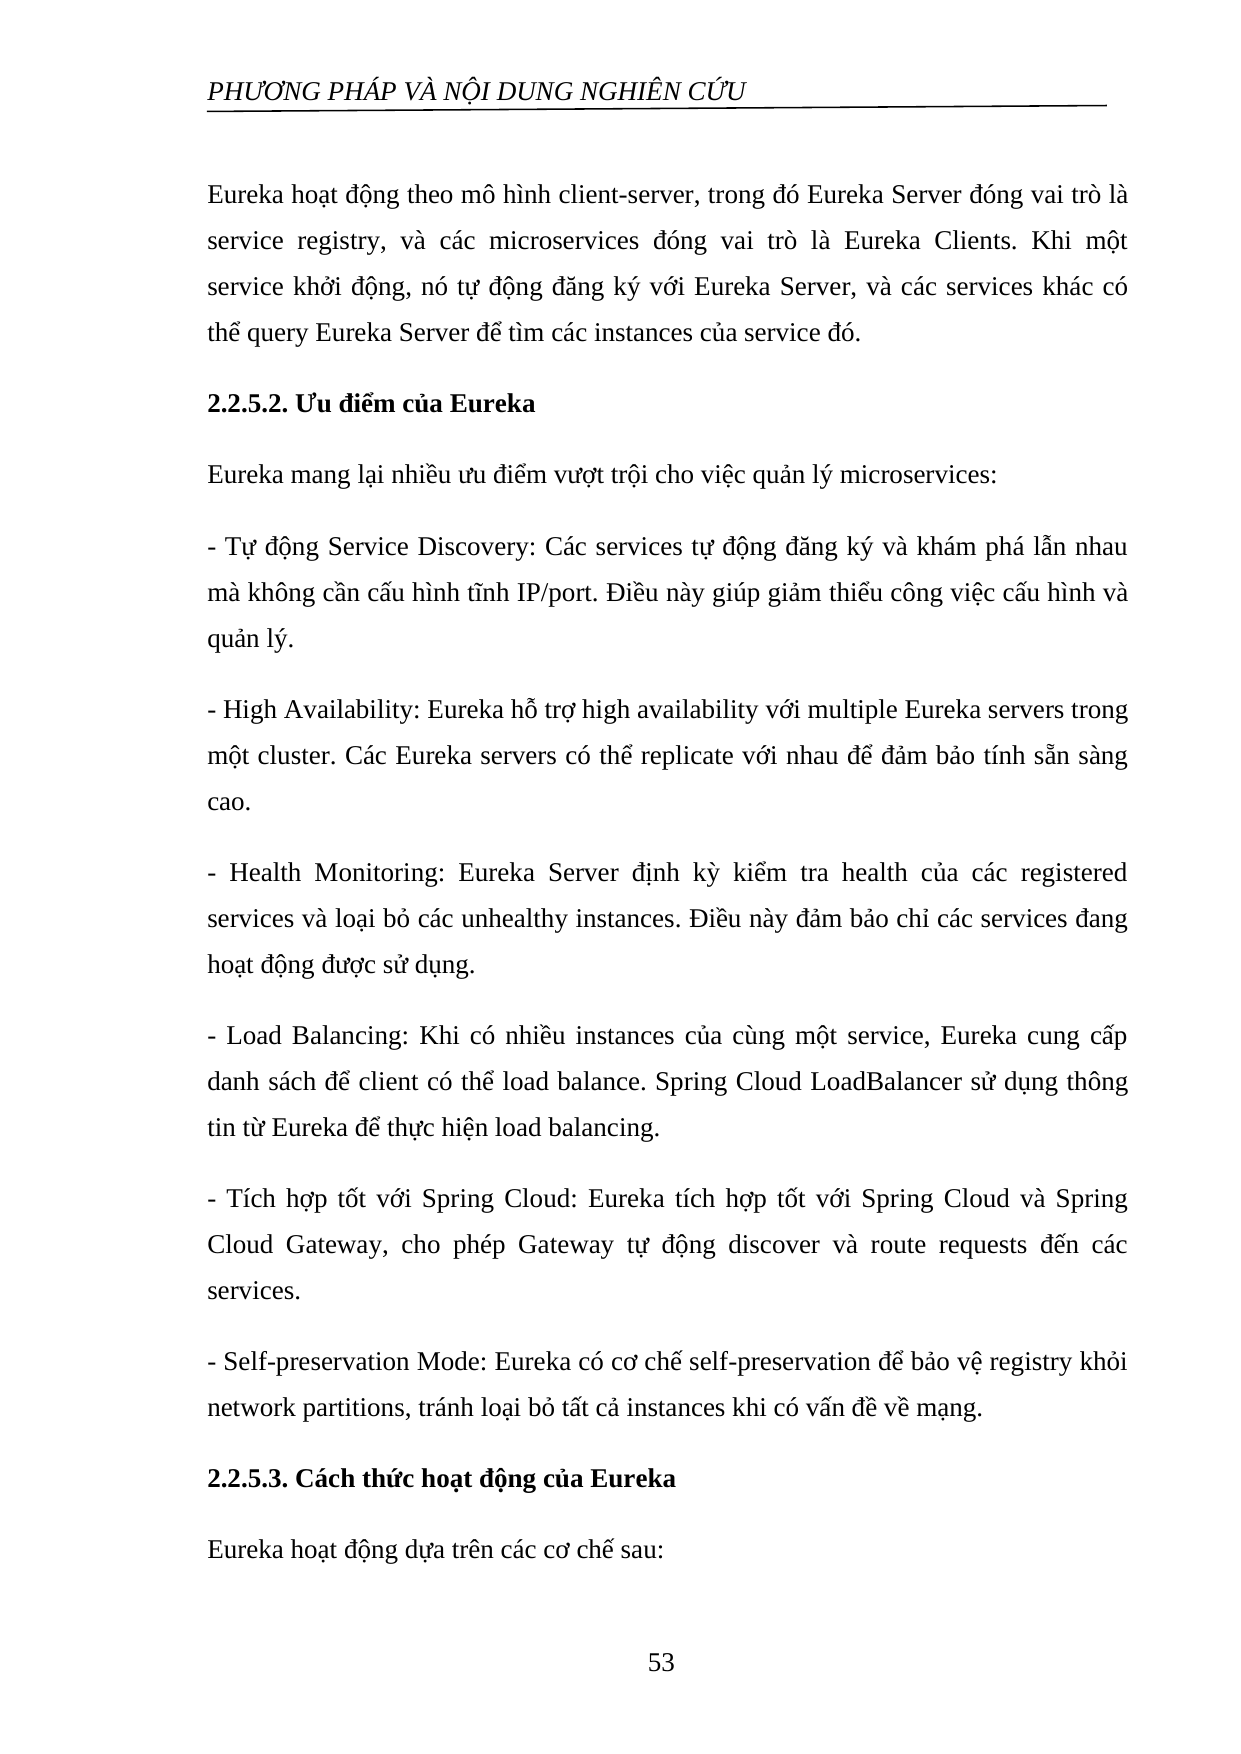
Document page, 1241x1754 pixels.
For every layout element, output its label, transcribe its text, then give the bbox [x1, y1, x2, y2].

text Eureka mang lại nhiều ưu điểm vượt trội cho việc quản lý microservices: [207, 459, 1129, 490]
text - Health Monitoring: Eureka Server định kỳ kiểm tra health của các registered services và loại bỏ các unhealthy instances. Điều này đảm bảo chỉ các services đang hoạt động được sử dụng. [207, 856, 1129, 979]
text - Self-preservation Mode: Eureka có cơ chế self-preservation để bảo vệ registry khỏi network partitions, tránh loại bỏ tất cả instances khi có vấn đề về mạng. [207, 1345, 1129, 1422]
text - Load Balancing: Khi có nhiều instances của cùng một service, Eureka cung cấp danh sách để client có thể load balance. Spring Cloud LoadBalancer sử dụng thông tin từ Eureka để thực hiện load balancing. [207, 1019, 1129, 1142]
text 2.2.5.2. Ưu điểm của Eureka [207, 388, 1129, 419]
text - Tự động Service Discovery: Các services tự động đăng ký và khám phá lẫn nhau mà không cần cấu hình tĩnh IP/port. Điều này giúp giảm thiểu công việc cấu hình và quản lý. [207, 530, 1129, 653]
text - High Availability: Eureka hỗ trợ high availability với multiple Eureka servers trong một cluster. Các Eureka servers có thể replicate với nhau để đảm bảo tính sẵn sàng cao. [207, 693, 1129, 816]
text Eureka hoạt động dựa trên các cơ chế sau: [207, 1533, 1129, 1564]
text 2.2.5.3. Cách thức hoạt động của Eureka [207, 1462, 1129, 1493]
text Eureka hoạt động theo mô hình client-server, trong đó Eureka Server đóng vai trò là service registry, và các microservices đóng vai trò là Eureka Clients. Khi một service khởi động, nó tự động đăng ký với Eureka Server, và các services khác có thể query Eureka Server để tìm các instances của service đó. [207, 178, 1129, 348]
text - Tích hợp tốt với Spring Cloud: Eureka tích hợp tốt với Spring Cloud và Spring Cloud Gateway, cho phép Gateway tự động discover và route requests đến các services. [207, 1182, 1129, 1305]
